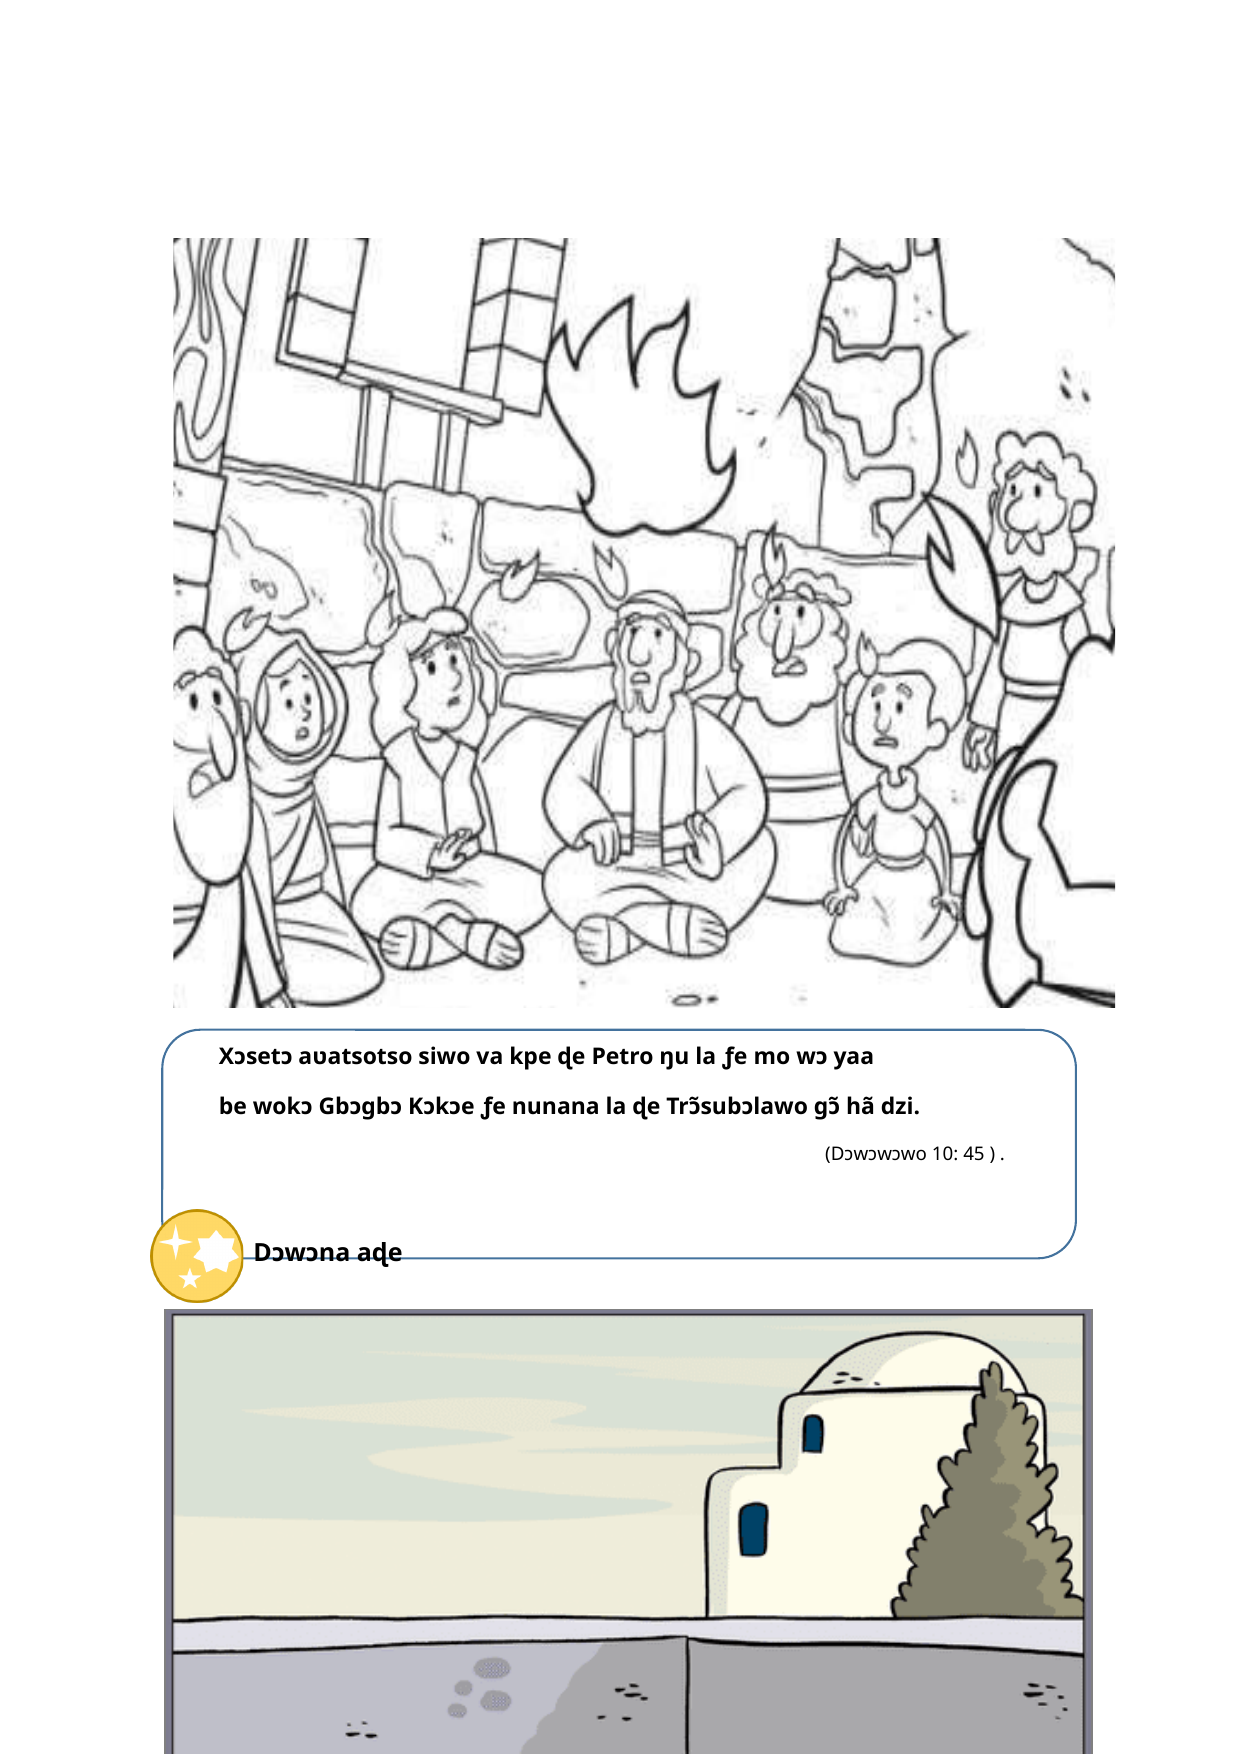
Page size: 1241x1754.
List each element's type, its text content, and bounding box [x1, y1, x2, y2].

picture [150, 1209, 244, 1303]
picture [166, 1310, 1091, 1754]
text Xɔsetɔ aʋatsotso siwo va kpe ɖe Petro ŋu la ƒe mo wɔ yaa [150, 1040, 1090, 1071]
picture [173, 238, 1116, 1008]
text (Dɔwɔwɔwo 10: 45 ) . [150, 1141, 1090, 1166]
text be wokɔ Gbɔgbɔ Kɔkɔe ƒe nunana la ɖe Trɔ̃subɔlawo gɔ̃ hã dzi. [150, 1090, 1090, 1121]
text Dɔwɔna aɖe [244, 1235, 1090, 1269]
